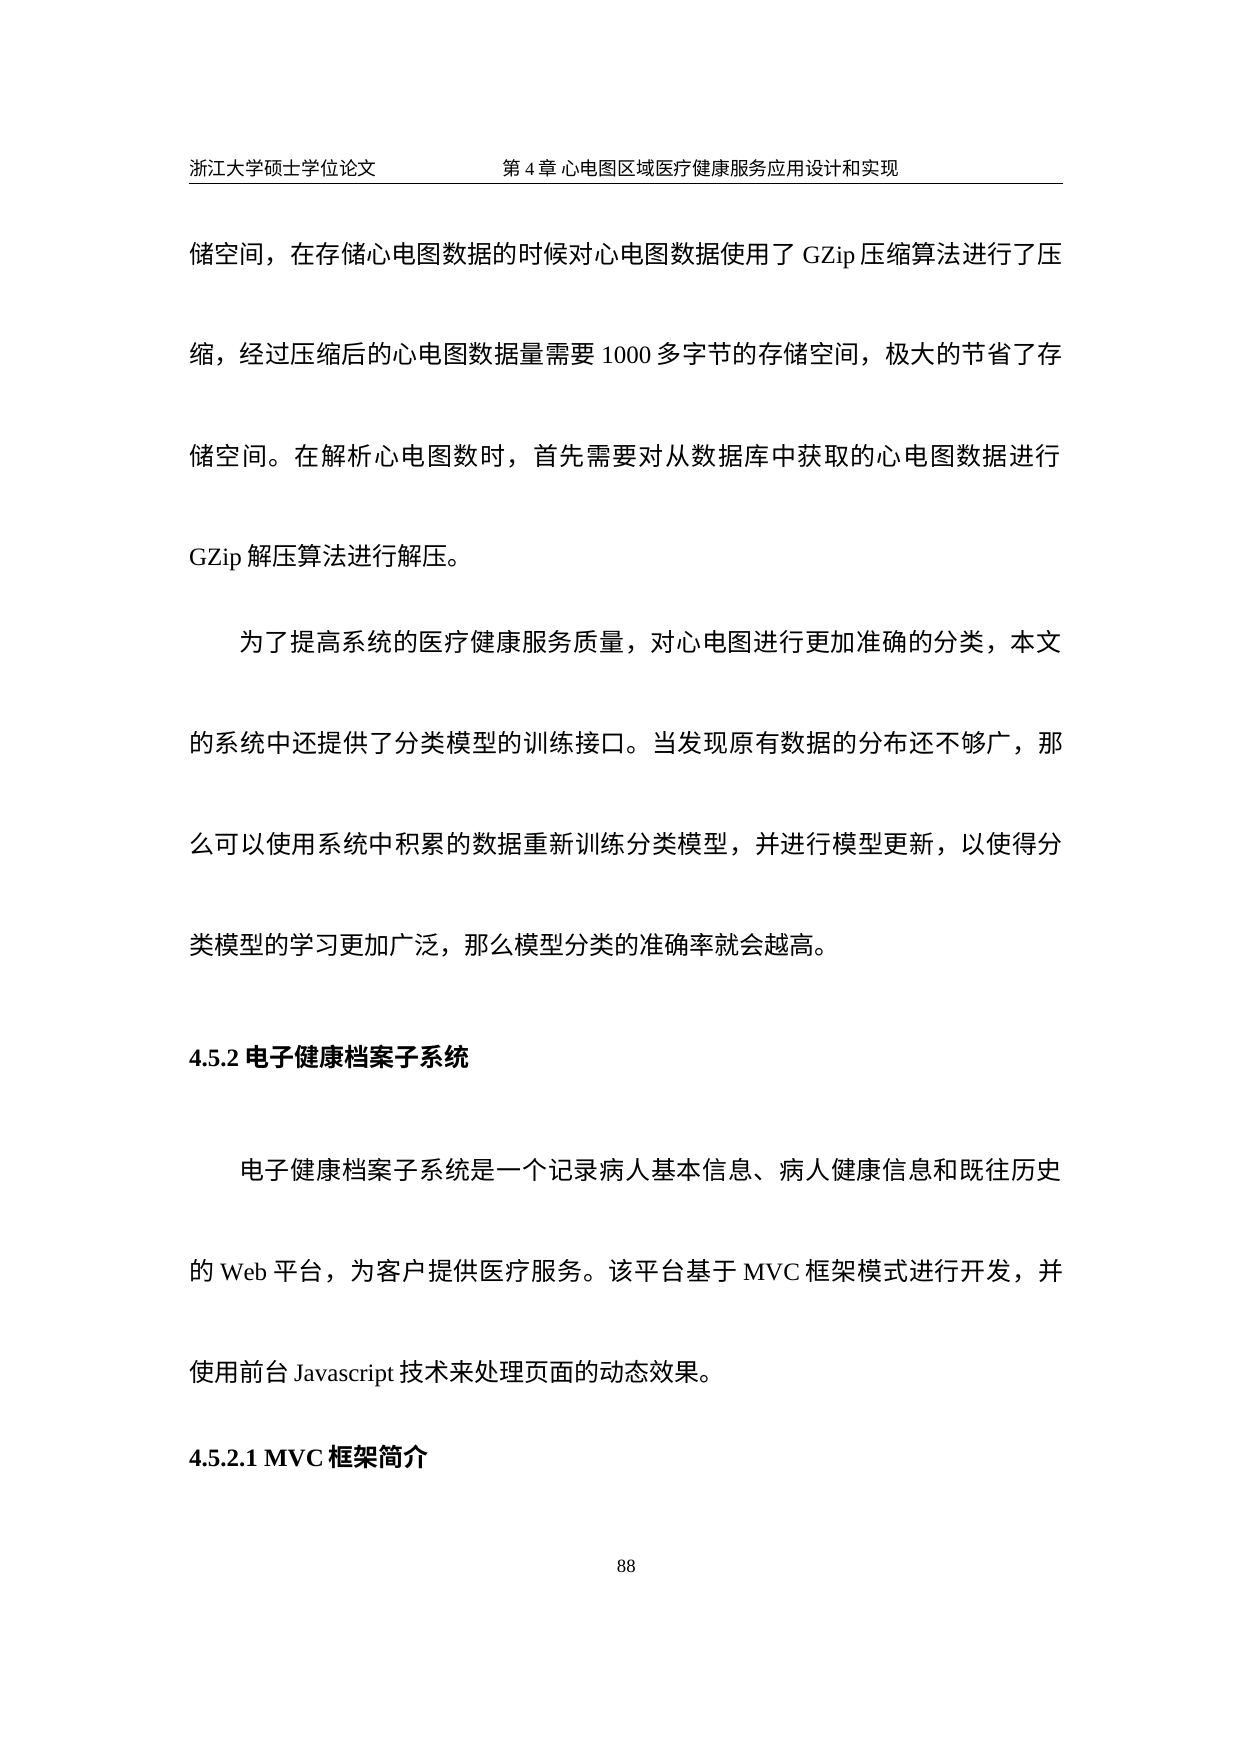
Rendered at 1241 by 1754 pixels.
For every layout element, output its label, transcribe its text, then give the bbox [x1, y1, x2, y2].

text 为了提高系统的医疗健康服务质量，对心电图进行更加准确的分类，本文的系统中还提供了分类模型的训练接口。当发现原有数据的分布还不够广，那么可以使用系统中积累的数据重新训练分类模型，并进行模型更新，以使得分类模型的学习更加广泛，那么模型分类的准确率就会越高。 [189, 607, 1063, 977]
text 4.5.2.1 MVC框架简介 [189, 1422, 1063, 1489]
subtitle 4.5.2电子健康档案子系统 [189, 1022, 1063, 1089]
text 电子健康档案子系统是一个记录病人基本信息、病人健康信息和既往历史的Web平台，为客户提供医疗服务。该平台基于MVC框架模式进行开发，并使用前台Javascript技术来处理页面的动态效果。 [189, 1134, 1063, 1404]
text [189, 218, 1063, 589]
